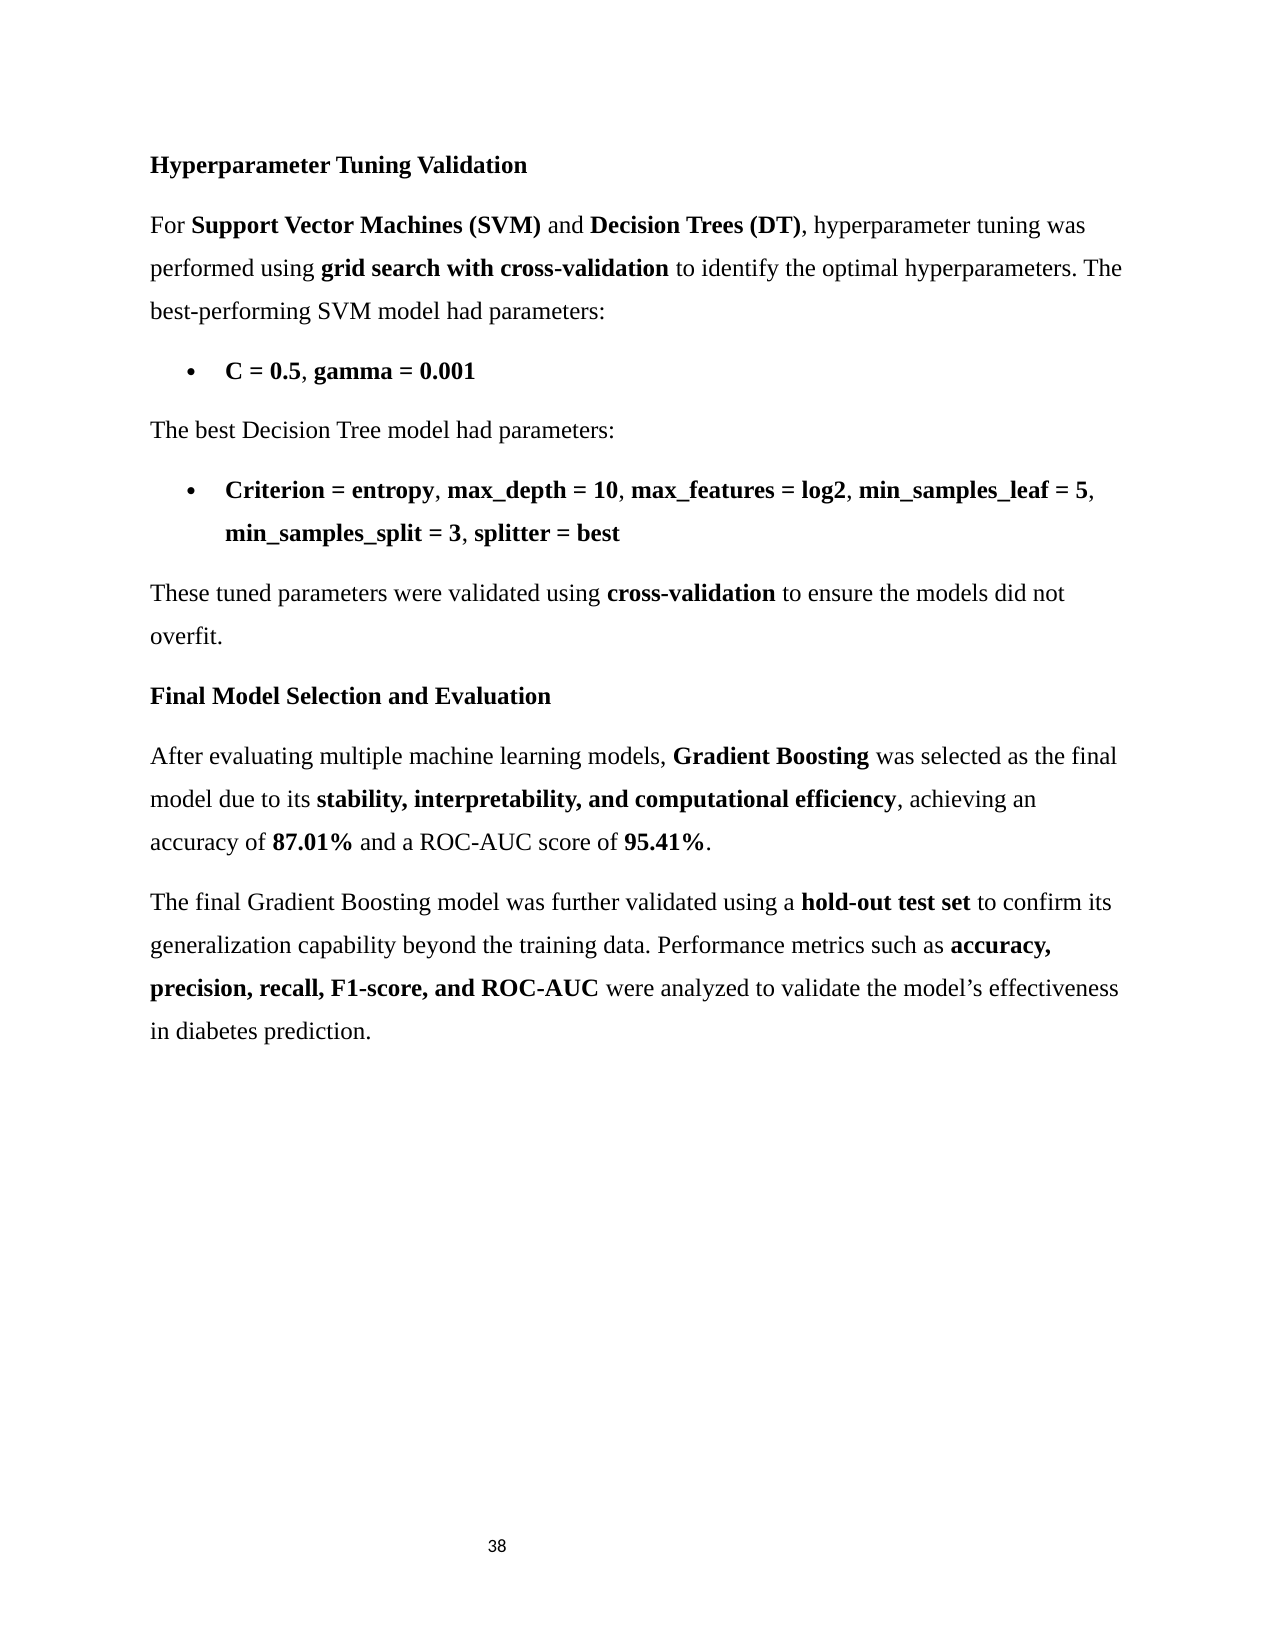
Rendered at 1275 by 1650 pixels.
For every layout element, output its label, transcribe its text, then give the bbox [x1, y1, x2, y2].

text Hyperparameter Tuning Validation [150, 150, 1125, 179]
list C = 0.5, gamma = 0.001 [187, 356, 1125, 384]
text These tuned parameters were validated using cross-validation to ensure the models did not overfit. [150, 578, 1125, 650]
text For Support Vector Machines (SVM) and Decision Trees (DT), hyperparameter tuning was performed using grid search with cross-validation to identify the optimal hyperparameters. The best-performing SVM model had parameters: [150, 210, 1125, 325]
list Criterion = entropy, max_depth = 10, max_features = log2, min_samples_leaf = 5, min_samples_split = 3, splitter = best [187, 475, 1125, 547]
text After evaluating multiple machine learning models, Gradient Boosting was selected as the final model due to its stability, interpretability, and computational efficiency, achieving an accuracy of 87.01% and a ROC-AUC score of 95.41%. [150, 741, 1125, 856]
text Final Model Selection and Evaluation [150, 681, 1125, 710]
text The best Decision Tree model had parameters: [150, 416, 1125, 444]
text The final Gradient Boosting model was further validated using a hold-out test set to confirm its generalization capability beyond the training data. Performance metrics such as accuracy, precision, recall, F1-score, and ROC-AUC were analyzed to validate the model’s effectiveness in diabetes prediction. [150, 887, 1125, 1045]
